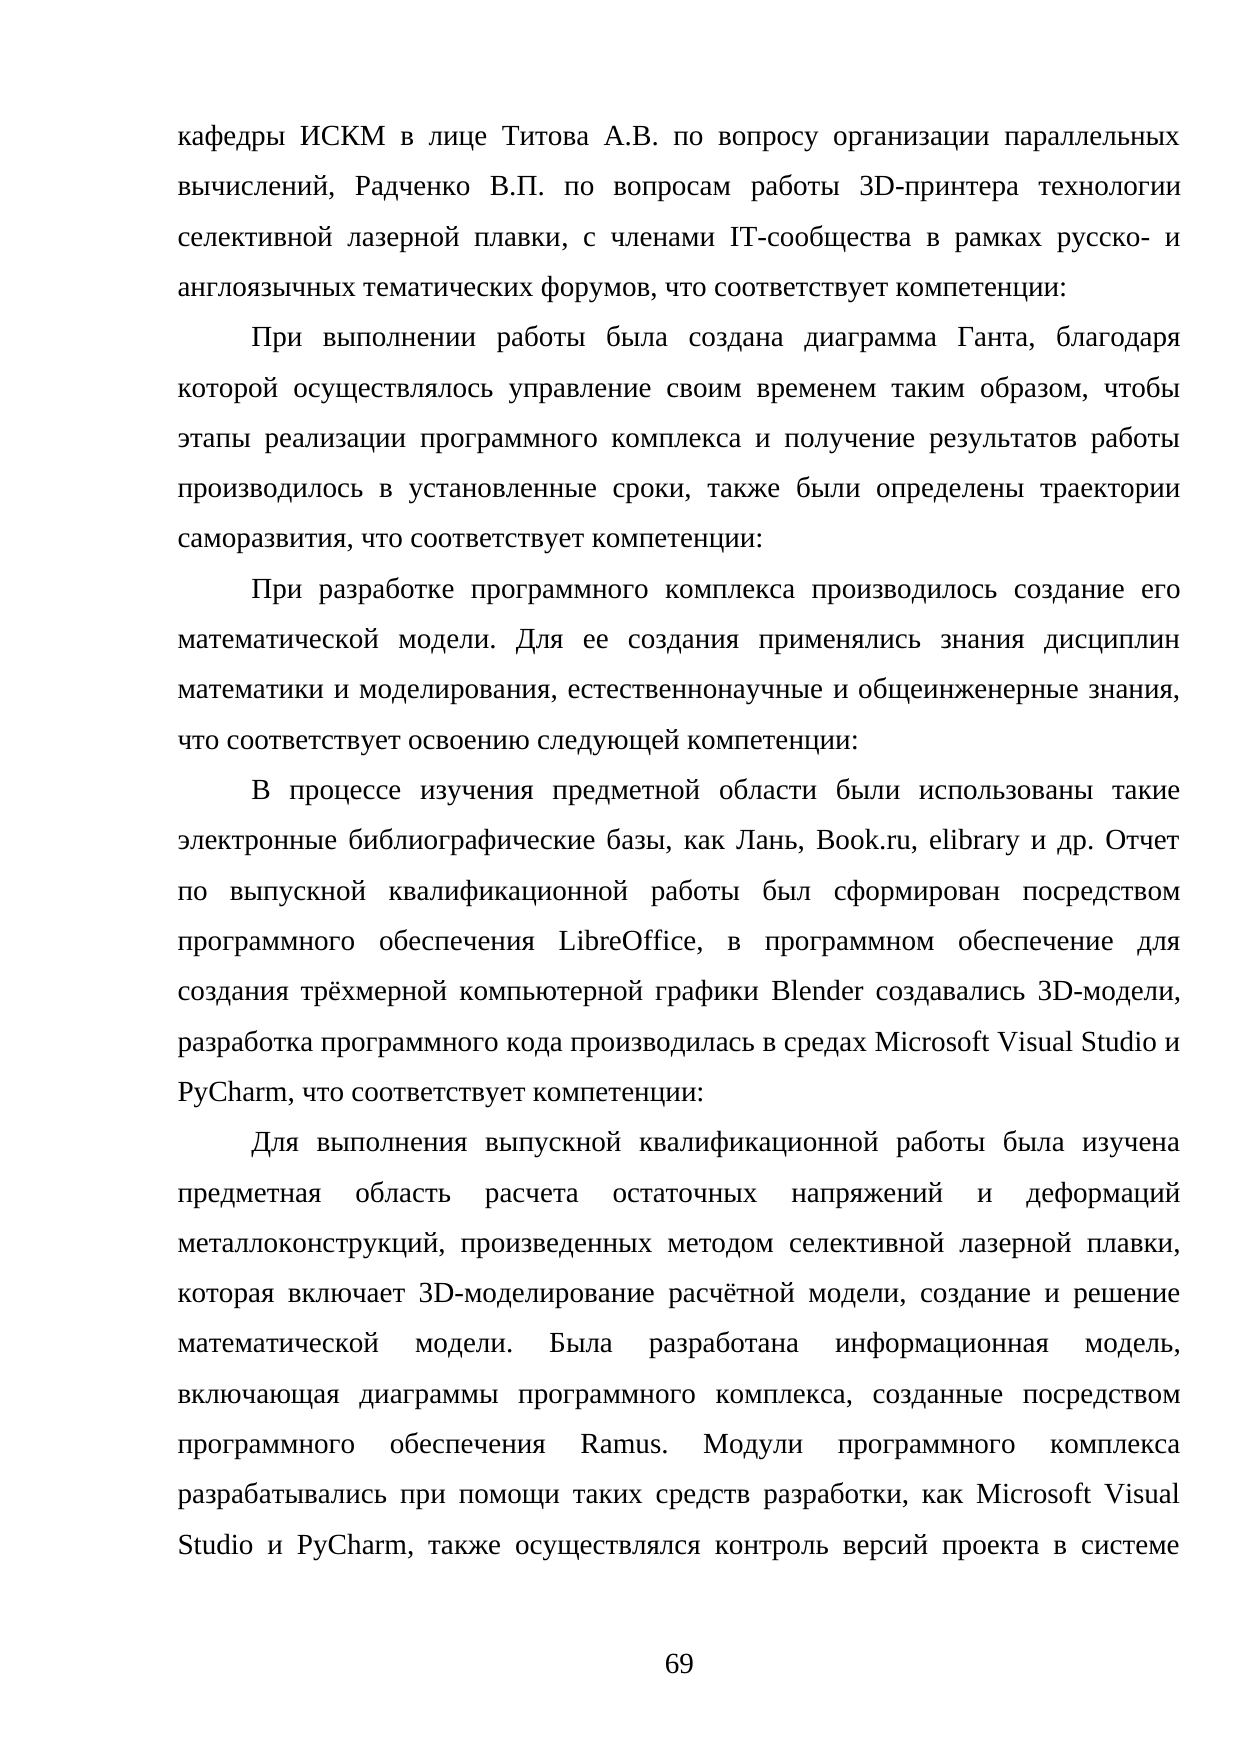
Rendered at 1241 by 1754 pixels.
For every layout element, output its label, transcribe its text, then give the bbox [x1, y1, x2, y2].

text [177, 1124, 1181, 1560]
text При выполнении работы была создана диаграмма Ганта, благодаря которой осуществлялось управление своим временем таким образом, чтобы этапы реализации программного комплекса и получение результатов работы производилось в установленные сроки, также были определены траектории саморазвития, что соответствует компетенции: [177, 319, 1181, 554]
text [177, 118, 1181, 303]
text В процессе изучения предметной области были использованы такие электронные библиографические базы, как Лань, Book.ru, elibrary и др. Отчет по выпускной квалификационной работы был сформирован посредством программного обеспечения LibreOffice, в программном обеспечение для создания трёхмерной компьютерной графики Blender создавались 3D-модели, разработка программного кода производилась в средах Microsoft Visual Studio и PyCharm, что соответствует компетенции: [177, 772, 1181, 1108]
text При разработке программного комплекса производилось создание его математической модели. Для ее создания применялись знания дисциплин математики и моделирования, естественнонаучные и общеинженерные знания, что соответствует освоению следующей компетенции: [177, 571, 1181, 755]
